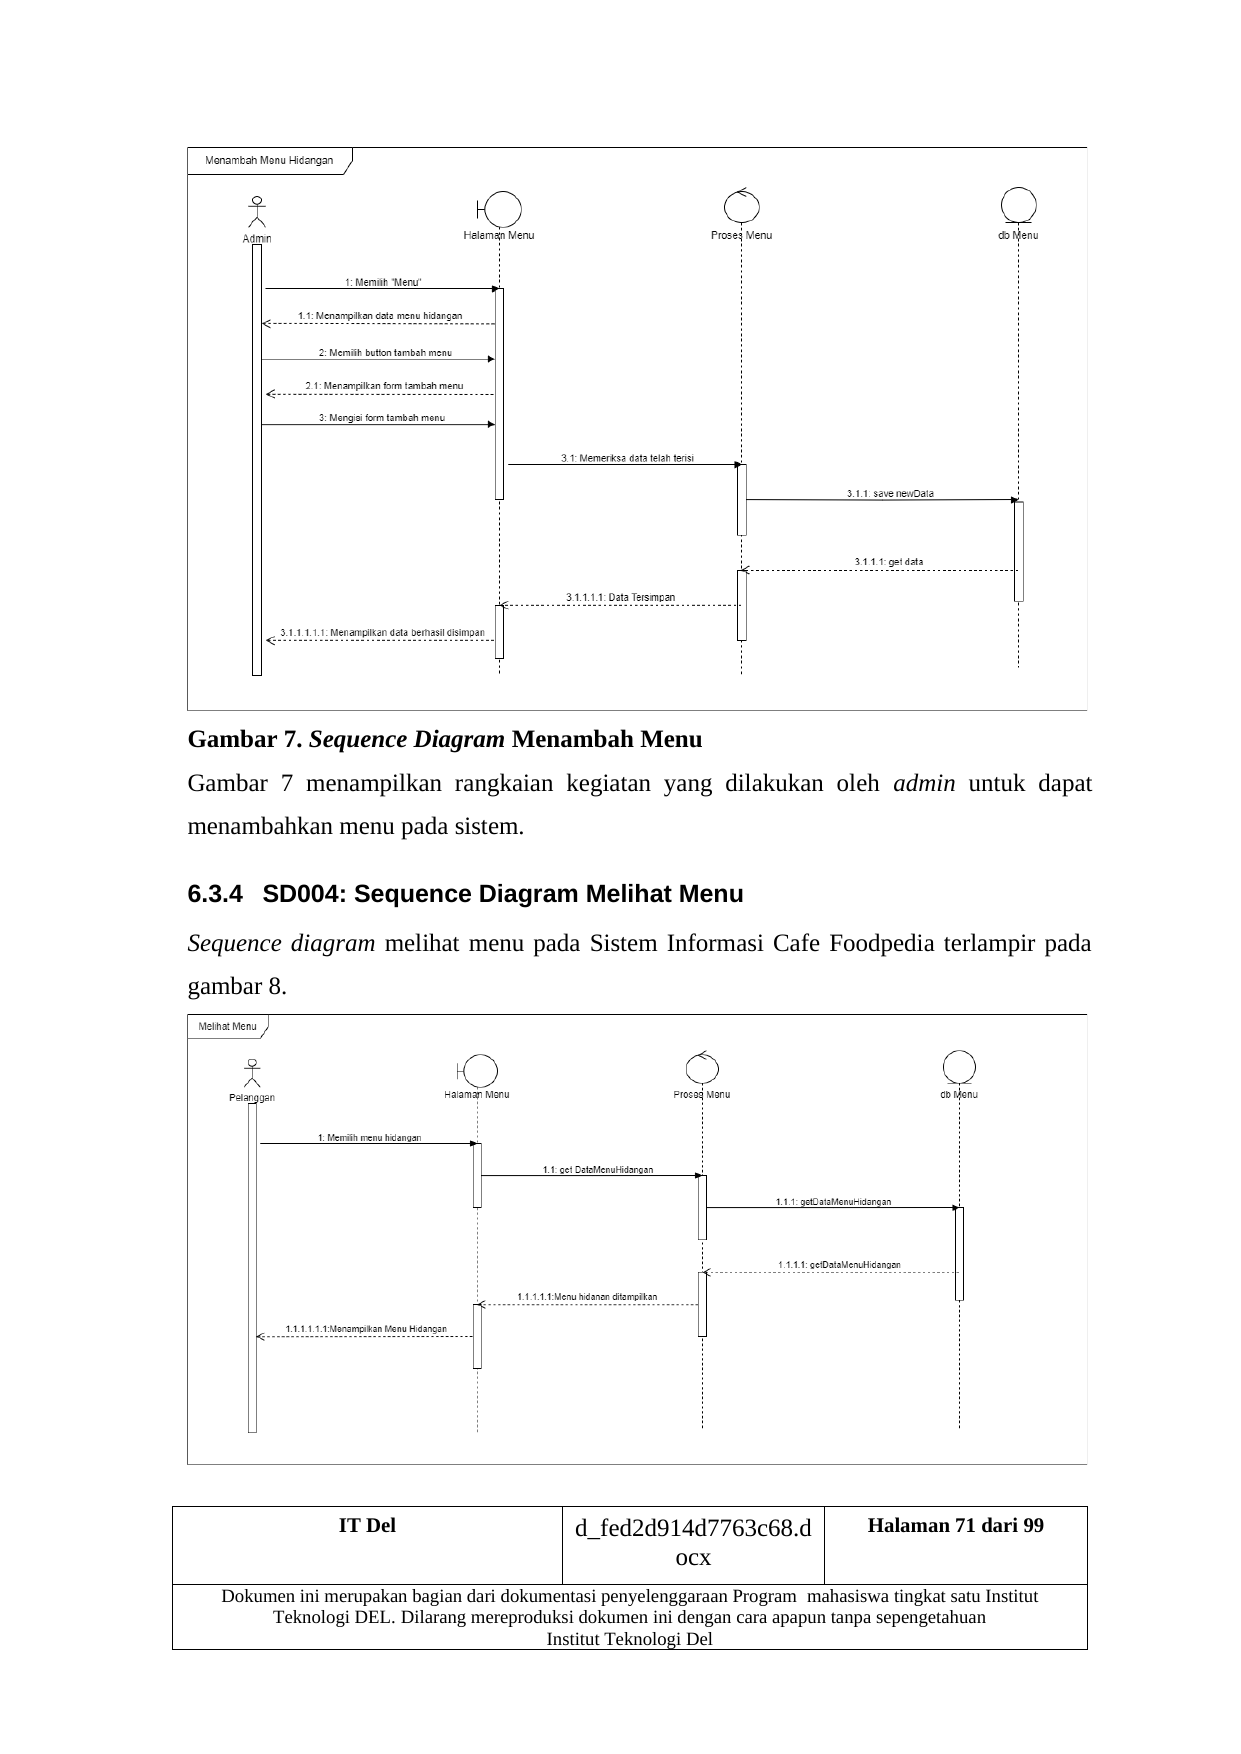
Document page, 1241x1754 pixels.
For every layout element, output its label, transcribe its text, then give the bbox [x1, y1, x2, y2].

picture [187, 1014, 1088, 1465]
text Sequence diagram melihat menu pada Sistem Informasi Cafe Foodpedia terlampir pada gambar 8. [187, 928, 1092, 1000]
text Gambar 7 menampilkan rangkaian kegiatan yang dilakukan oleh admin untuk dapat menambahkan menu pada sistem. [187, 768, 1092, 839]
text Gambar 7. Sequence Diagram Menambah Menu [187, 724, 1092, 753]
picture [187, 147, 1088, 711]
subtitle SD004: Sequence Diagram Melihat Menu [187, 879, 1092, 908]
